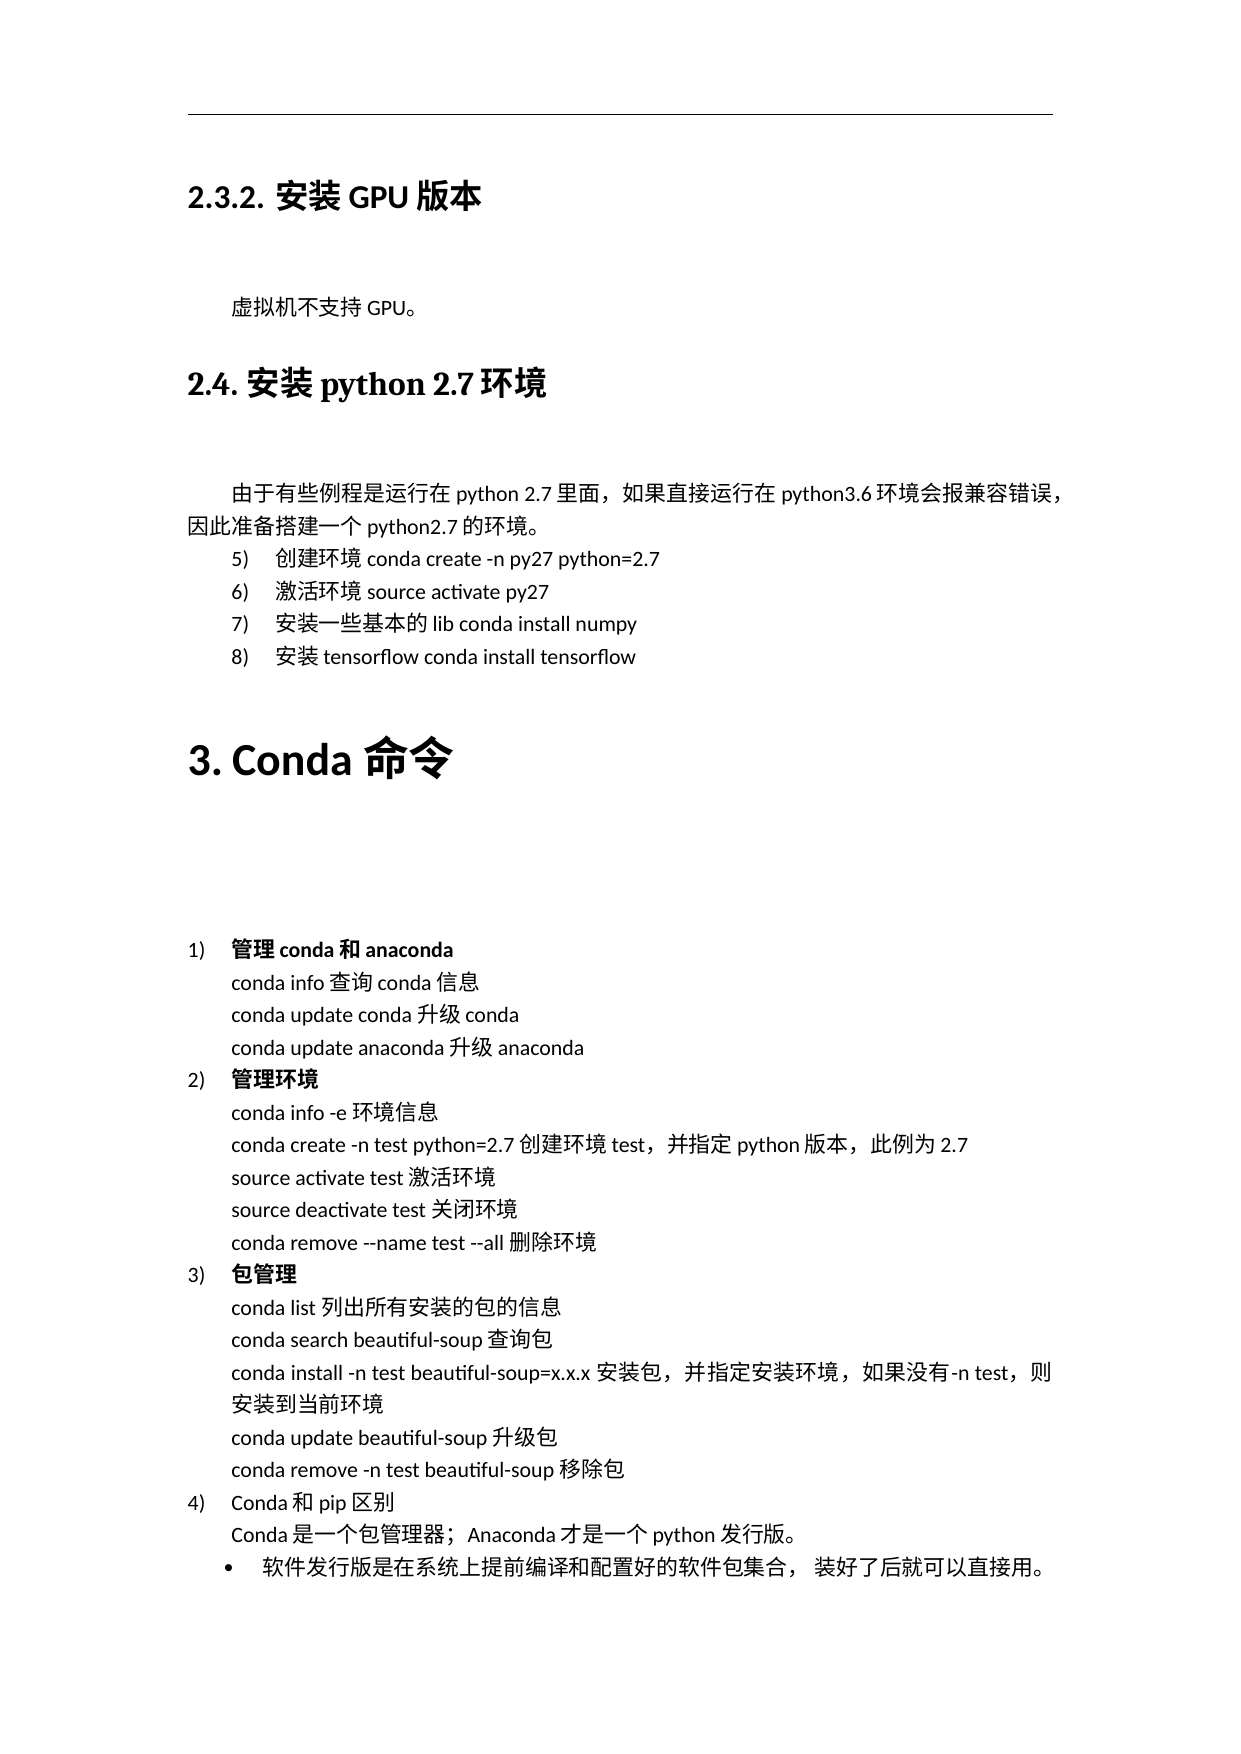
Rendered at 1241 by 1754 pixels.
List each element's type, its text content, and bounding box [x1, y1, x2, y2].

text Conda是一个包管理器；Anaconda才是一个python发行版。 [187, 1517, 1053, 1549]
subtitle 安装GPU版本 [187, 162, 1053, 227]
subtitle Conda 命令 [187, 706, 1053, 804]
list 管理conda和anaconda conda info 查询conda信息 conda update conda 升级conda conda update anaconda 升级anaconda [187, 932, 1053, 1062]
text 虚拟机不支持GPU。 [187, 289, 1053, 322]
list 管理环境 conda info -e 环境信息 conda create -n test python=2.7 创建环境test，并指定python版本，此例为2.7 source activate test 激活环境 source deactivate test 关闭环境 conda remove --name test --all 删除环境 [187, 1062, 1053, 1257]
list 安装一些基本的lib conda install numpy [231, 606, 1053, 638]
list 激活环境source activate py27 [231, 573, 1053, 606]
list 包管理 conda list 列出所有安装的包的信息 conda search beautiful-soup 查询包 conda install -n test beautiful-soup=x.x.x 安装包，并指定安装环境，如果没有-n test，则安装到当前环境 conda update beautiful-soup 升级包 conda remove -n test beautiful-soup 移除包 [187, 1257, 1053, 1484]
text 由于有些例程是运行在python 2.7里面，如果直接运行在python3.6环境会报兼容错误，因此准备搭建一个python2.7的环境。 [187, 476, 1053, 541]
subtitle 安装python 2.7环境 [187, 349, 1053, 414]
list Conda和pip区别 [187, 1484, 1053, 1517]
list 安装tensorflow conda install tensorflow [231, 638, 1053, 671]
list 软件发行版是在系统上提前编译和配置好的软件包集合， 装好了后就可以直接用。 [225, 1549, 1053, 1582]
list 创建环境conda create -n py27 python=2.7 [231, 541, 1053, 573]
